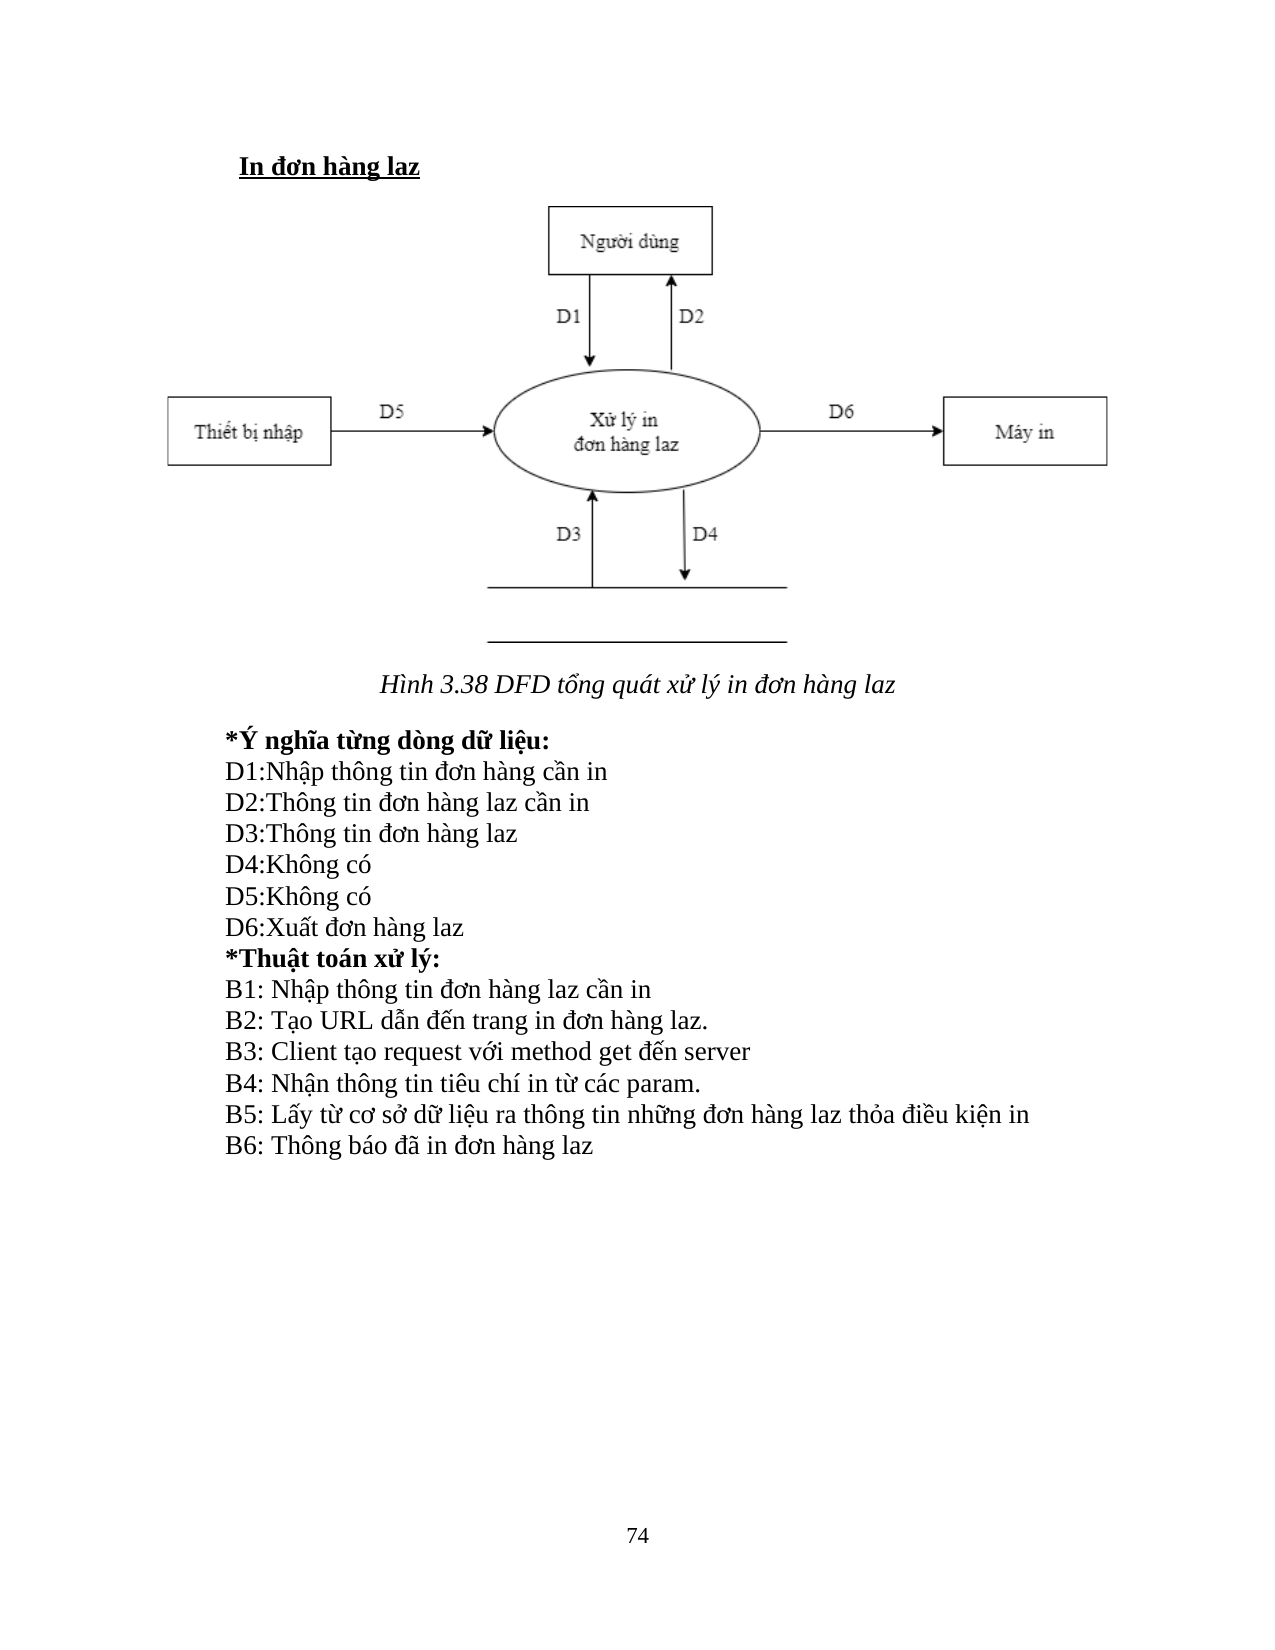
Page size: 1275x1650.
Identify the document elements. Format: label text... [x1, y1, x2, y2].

text Hình 3.38 DFD tổng quát xử lý in đơn hàng laz [150, 668, 1125, 699]
text D5:Không có [150, 880, 1125, 911]
text D6:Xuất đơn hàng laz [150, 911, 1125, 942]
text B1: Nhập thông tin đơn hàng laz cần in [150, 973, 1125, 1004]
text *Ý nghĩa từng dòng dữ liệu: [150, 724, 1125, 755]
text B2: Tạo URL dẫn đến trang in đơn hàng laz. [150, 1004, 1125, 1036]
text D4:Không có [150, 849, 1125, 880]
text D3:Thông tin đơn hàng laz [150, 817, 1125, 849]
text D1:Nhập thông tin đơn hàng cần in [150, 755, 1125, 786]
text B5: Lấy từ cơ sở dữ liệu ra thông tin những đơn hàng laz thỏa điều kiện in [150, 1098, 1125, 1129]
picture [167, 206, 1108, 643]
subtitle In đơn hàng laz [150, 150, 1125, 181]
text B6: Thông báo đã in đơn hàng laz [150, 1129, 1125, 1160]
text B3: Client tạo request với method get đến server [150, 1036, 1125, 1067]
text D2:Thông tin đơn hàng laz cần in [150, 786, 1125, 817]
text *Thuật toán xử lý: [150, 942, 1125, 973]
text B4: Nhận thông tin tiêu chí in từ các param. [150, 1067, 1125, 1098]
